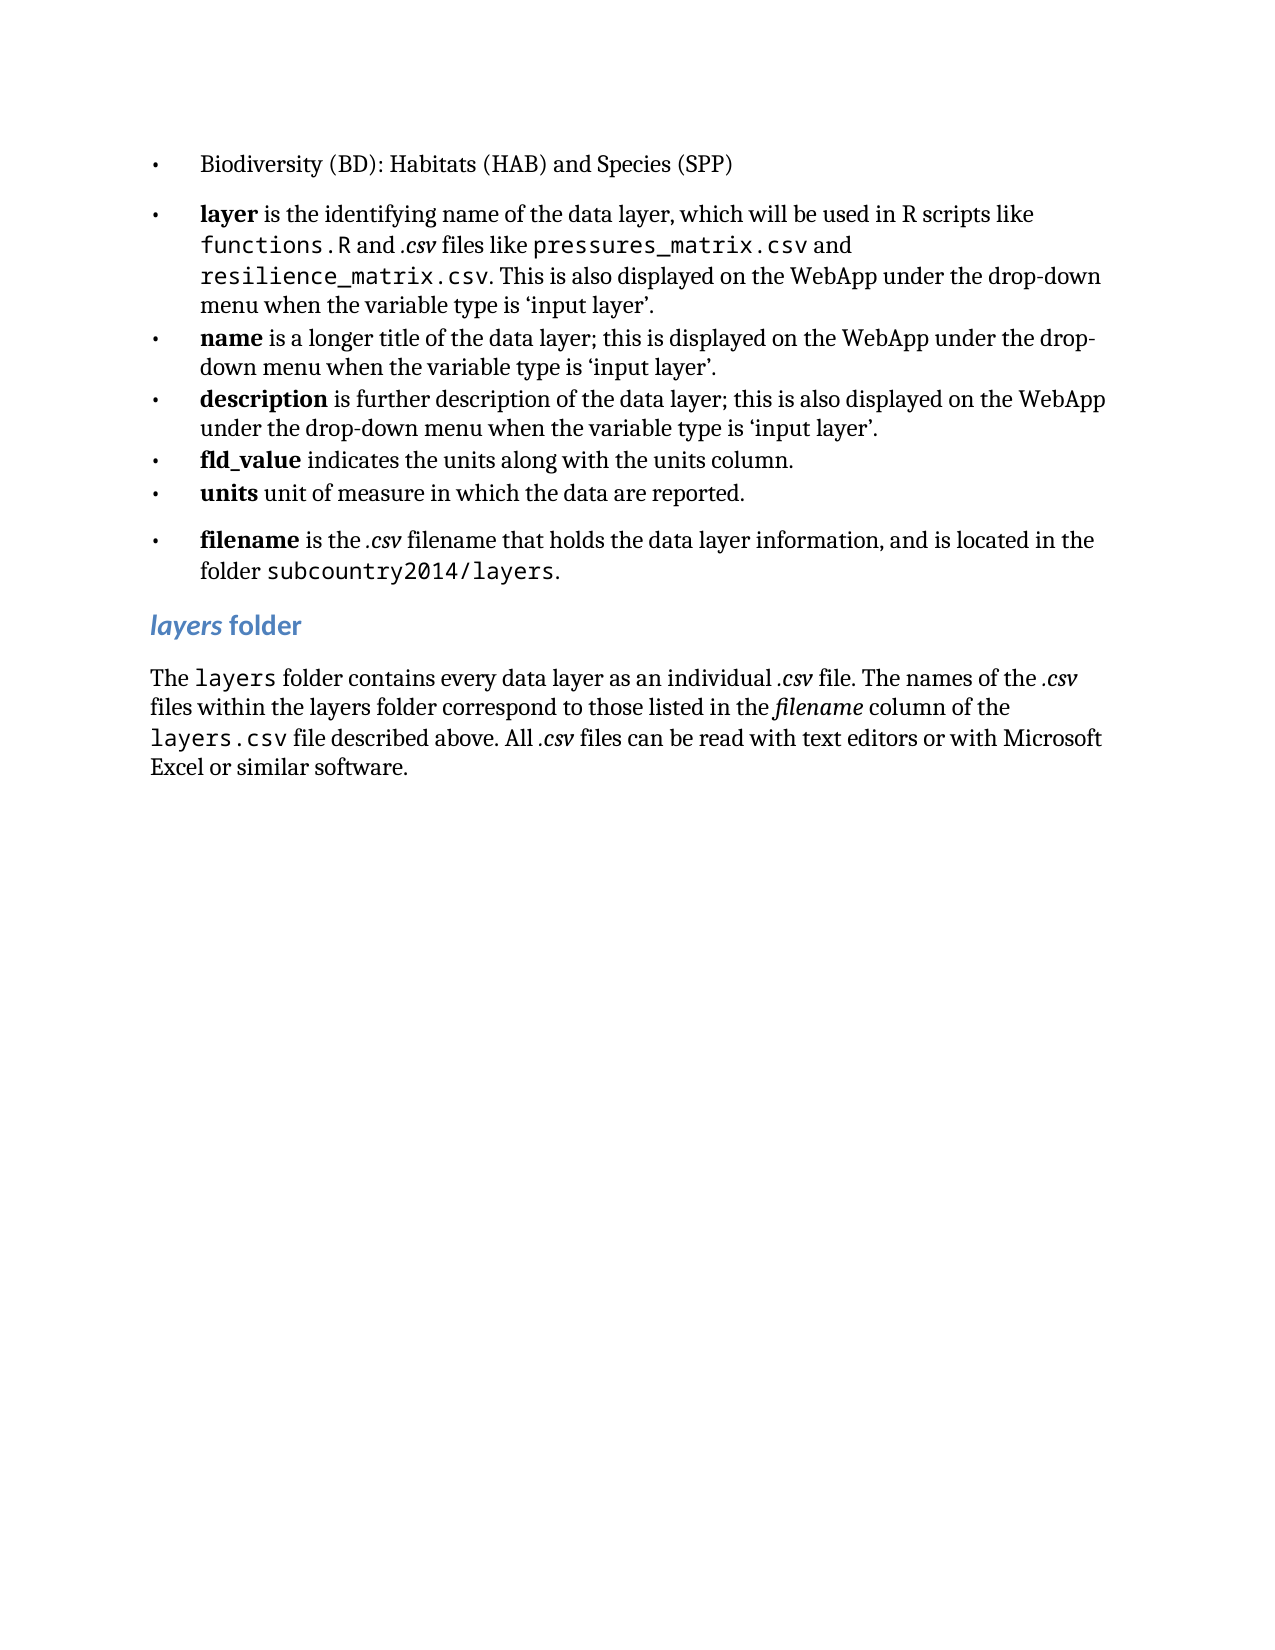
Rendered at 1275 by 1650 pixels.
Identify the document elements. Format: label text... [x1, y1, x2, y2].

text The layers folder contains every data layer as an individual .csv file. The names of the .csv files within the layers folder correspond to those listed in the filename column of the layers.csv file described above. All .csv files can be read with text editors or with Microsoft Excel or similar software. [150, 661, 1125, 781]
list filename is the .csv filename that holds the data layer information, and is located in the folder subcountry2014/layers. [150, 526, 1125, 586]
list units unit of measure in which the data are reported. [150, 479, 1125, 507]
list fld_value indicates the units along with the units column. [150, 446, 1125, 475]
subtitle layers folder [150, 607, 1125, 643]
list Biodiversity (BD): Habitats (HAB) and Species (SPP) [150, 150, 1125, 179]
list name is a longer title of the data layer; this is displayed on the WebApp under the drop-down menu when the variable type is ‘input layer’. [150, 324, 1125, 381]
list layer is the identifying name of the data layer, which will be used in R scripts like functions.R and .csv files like pressures_matrix.csv and resilience_matrix.csv. This is also displayed on the WebApp under the drop-down menu when the variable type is ‘input layer’. [150, 197, 1125, 320]
list description is further description of the data layer; this is also displayed on the WebApp under the drop-down menu when the variable type is ‘input layer’. [150, 385, 1125, 442]
